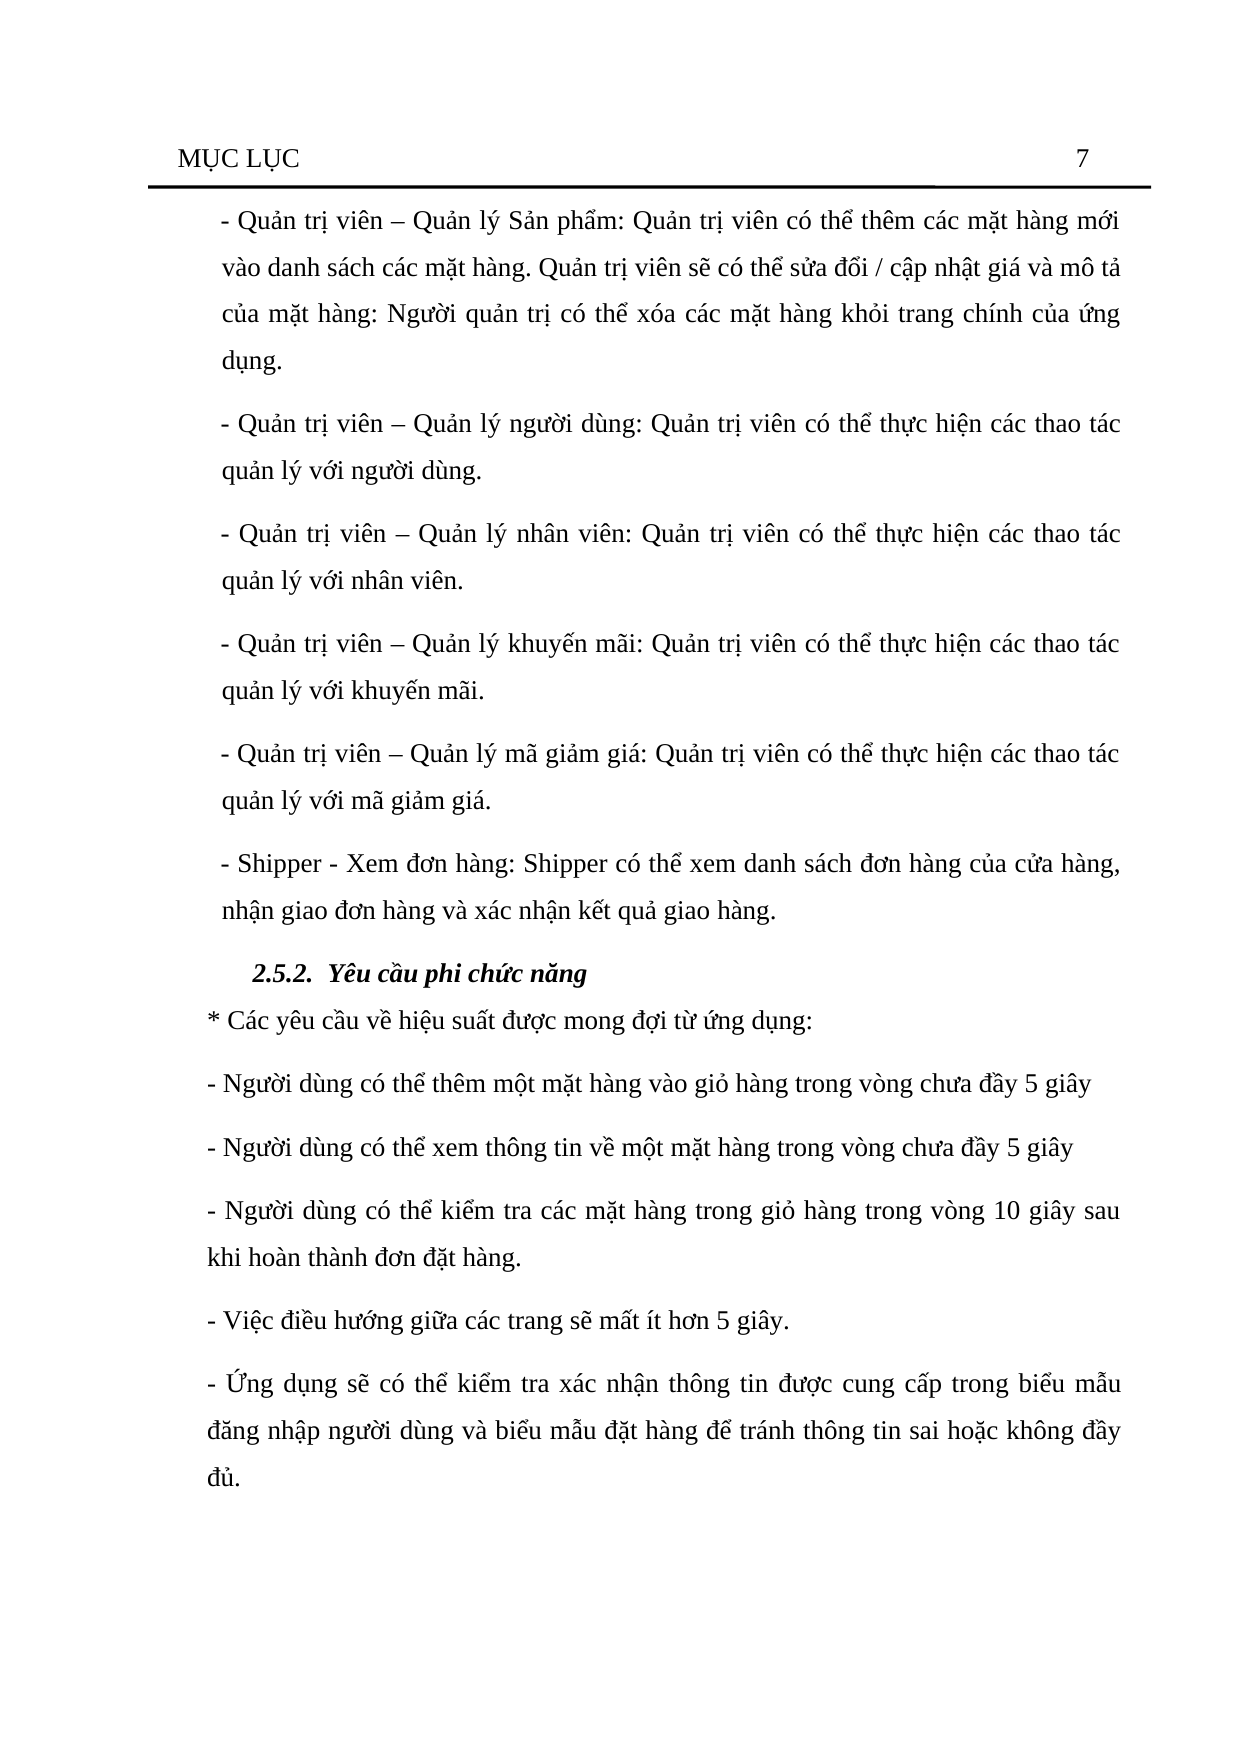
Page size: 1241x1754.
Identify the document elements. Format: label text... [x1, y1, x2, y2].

text - Quản trị viên – Quản lý khuyến mãi: Quản trị viên có thể thực hiện các thao tác quản lý với khuyến mãi. [220, 627, 1122, 705]
text - Quản trị viên – Quản lý Sản phẩm: Quản trị viên có thể thêm các mặt hàng mới vào danh sách các mặt hàng. Quản trị viên sẽ có thể sửa đổi / cập nhật giá và mô tả của mặt hàng: Người quản trị có thể xóa các mặt hàng khỏi trang chính của ứng dụng. [220, 204, 1122, 375]
text * Các yêu cầu về hiệu suất được mong đợi từ ứng dụng: [207, 1004, 1122, 1035]
text - Người dùng có thể thêm một mặt hàng vào giỏ hàng trong vòng chưa đầy 5 giây [207, 1067, 1122, 1098]
text - Shipper - Xem đơn hàng: Shipper có thể xem danh sách đơn hàng của cửa hàng, nhận giao đơn hàng và xác nhận kết quả giao hàng. [220, 847, 1122, 925]
text - Người dùng có thể xem thông tin về một mặt hàng trong vòng chưa đầy 5 giây [207, 1131, 1122, 1162]
text - Quản trị viên – Quản lý nhân viên: Quản trị viên có thể thực hiện các thao tác quản lý với nhân viên. [220, 517, 1122, 595]
text - Quản trị viên – Quản lý mã giảm giá: Quản trị viên có thể thực hiện các thao tác quản lý với mã giảm giá. [220, 737, 1122, 815]
text - Người dùng có thể kiểm tra các mặt hàng trong giỏ hàng trong vòng 10 giây sau khi hoàn thành đơn đặt hàng. [207, 1194, 1122, 1272]
text - Ứng dụng sẽ có thể kiểm tra xác nhận thông tin được cung cấp trong biểu mẫu đăng nhập người dùng và biểu mẫu đặt hàng để tránh thông tin sai hoặc không đầy đủ. [207, 1367, 1122, 1492]
text - Quản trị viên – Quản lý người dùng: Quản trị viên có thể thực hiện các thao tác quản lý với người dùng. [220, 407, 1122, 485]
text - Việc điều hướng giữa các trang sẽ mất ít hơn 5 giây. [207, 1304, 1122, 1335]
subtitle Yêu cầu phi chức năng [252, 957, 1122, 988]
